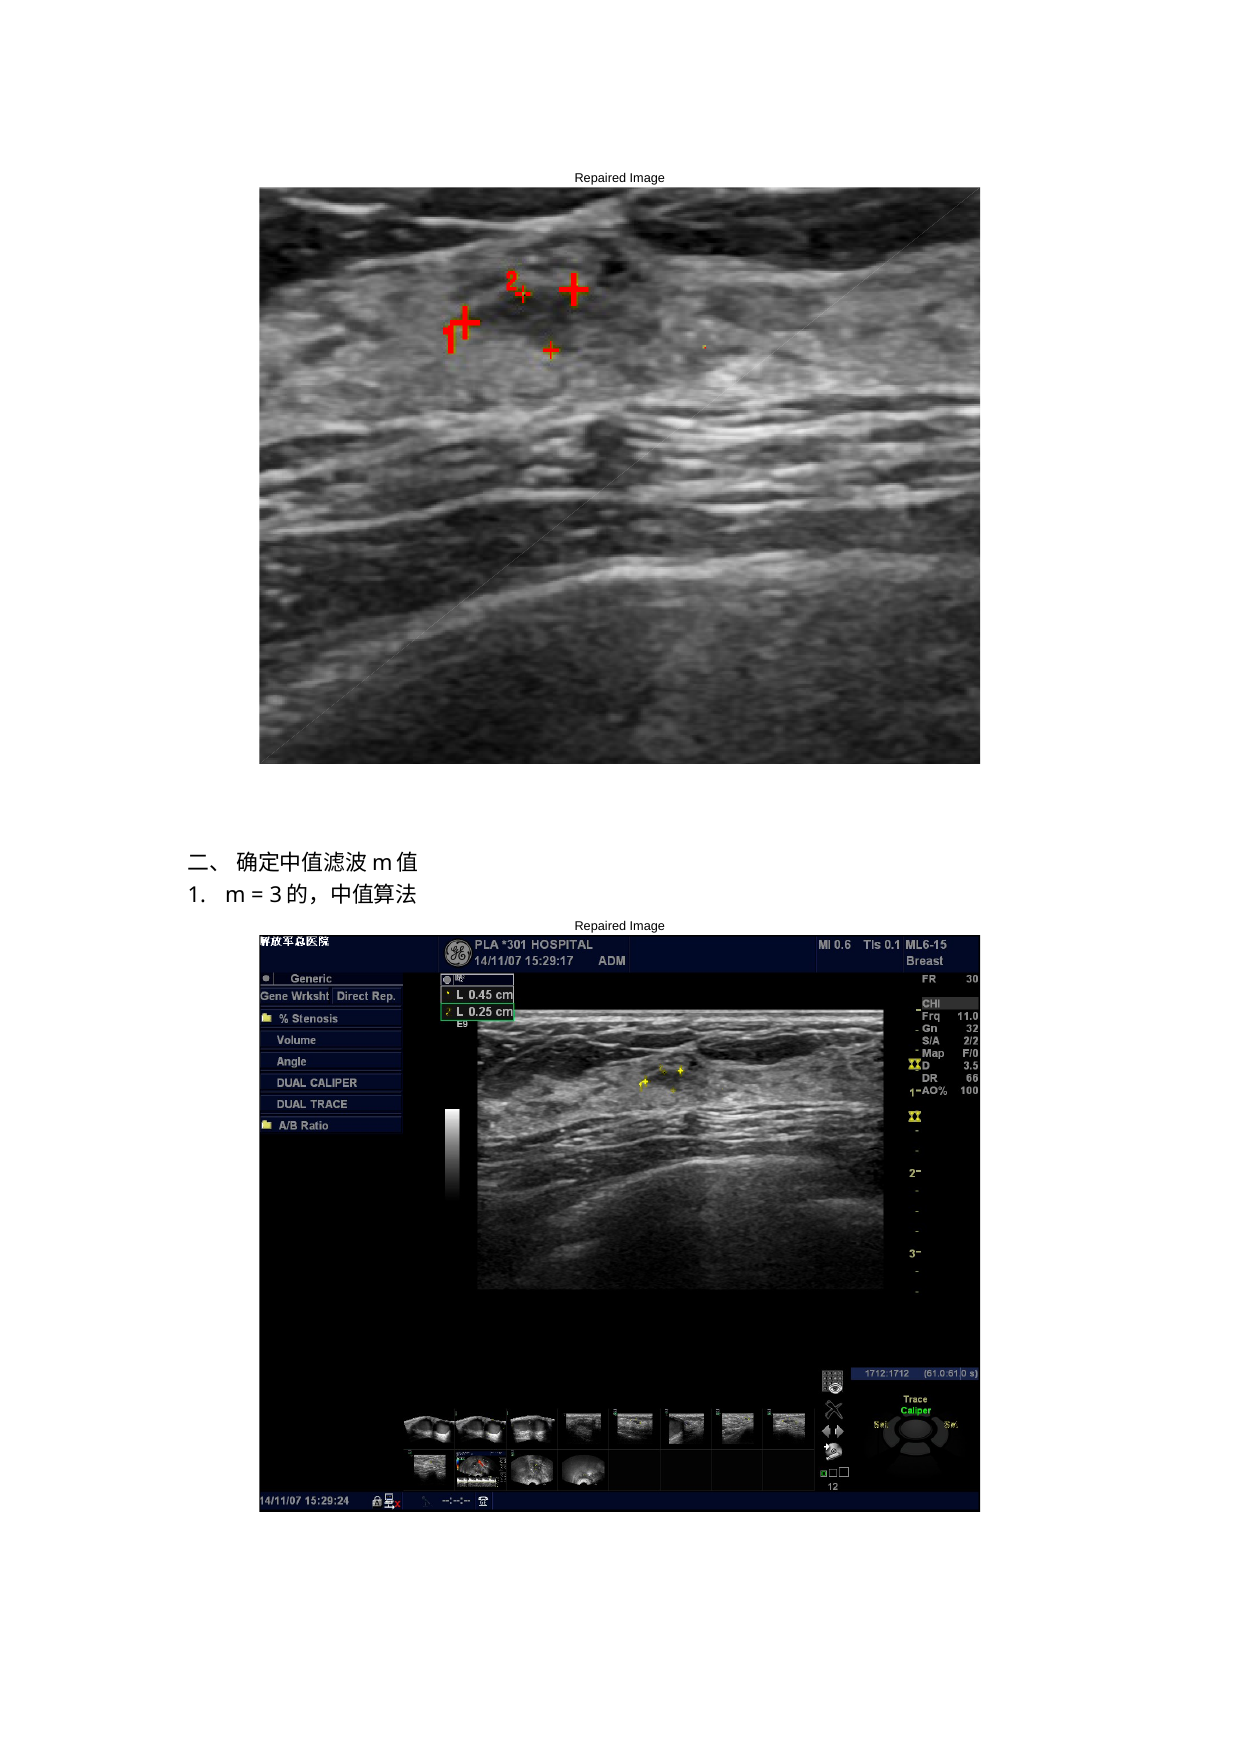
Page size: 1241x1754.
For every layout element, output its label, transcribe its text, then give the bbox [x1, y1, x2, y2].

list m = 3的，中值算法 [187, 877, 1053, 909]
text 二、 确定中值滤波m值 [187, 844, 1053, 877]
